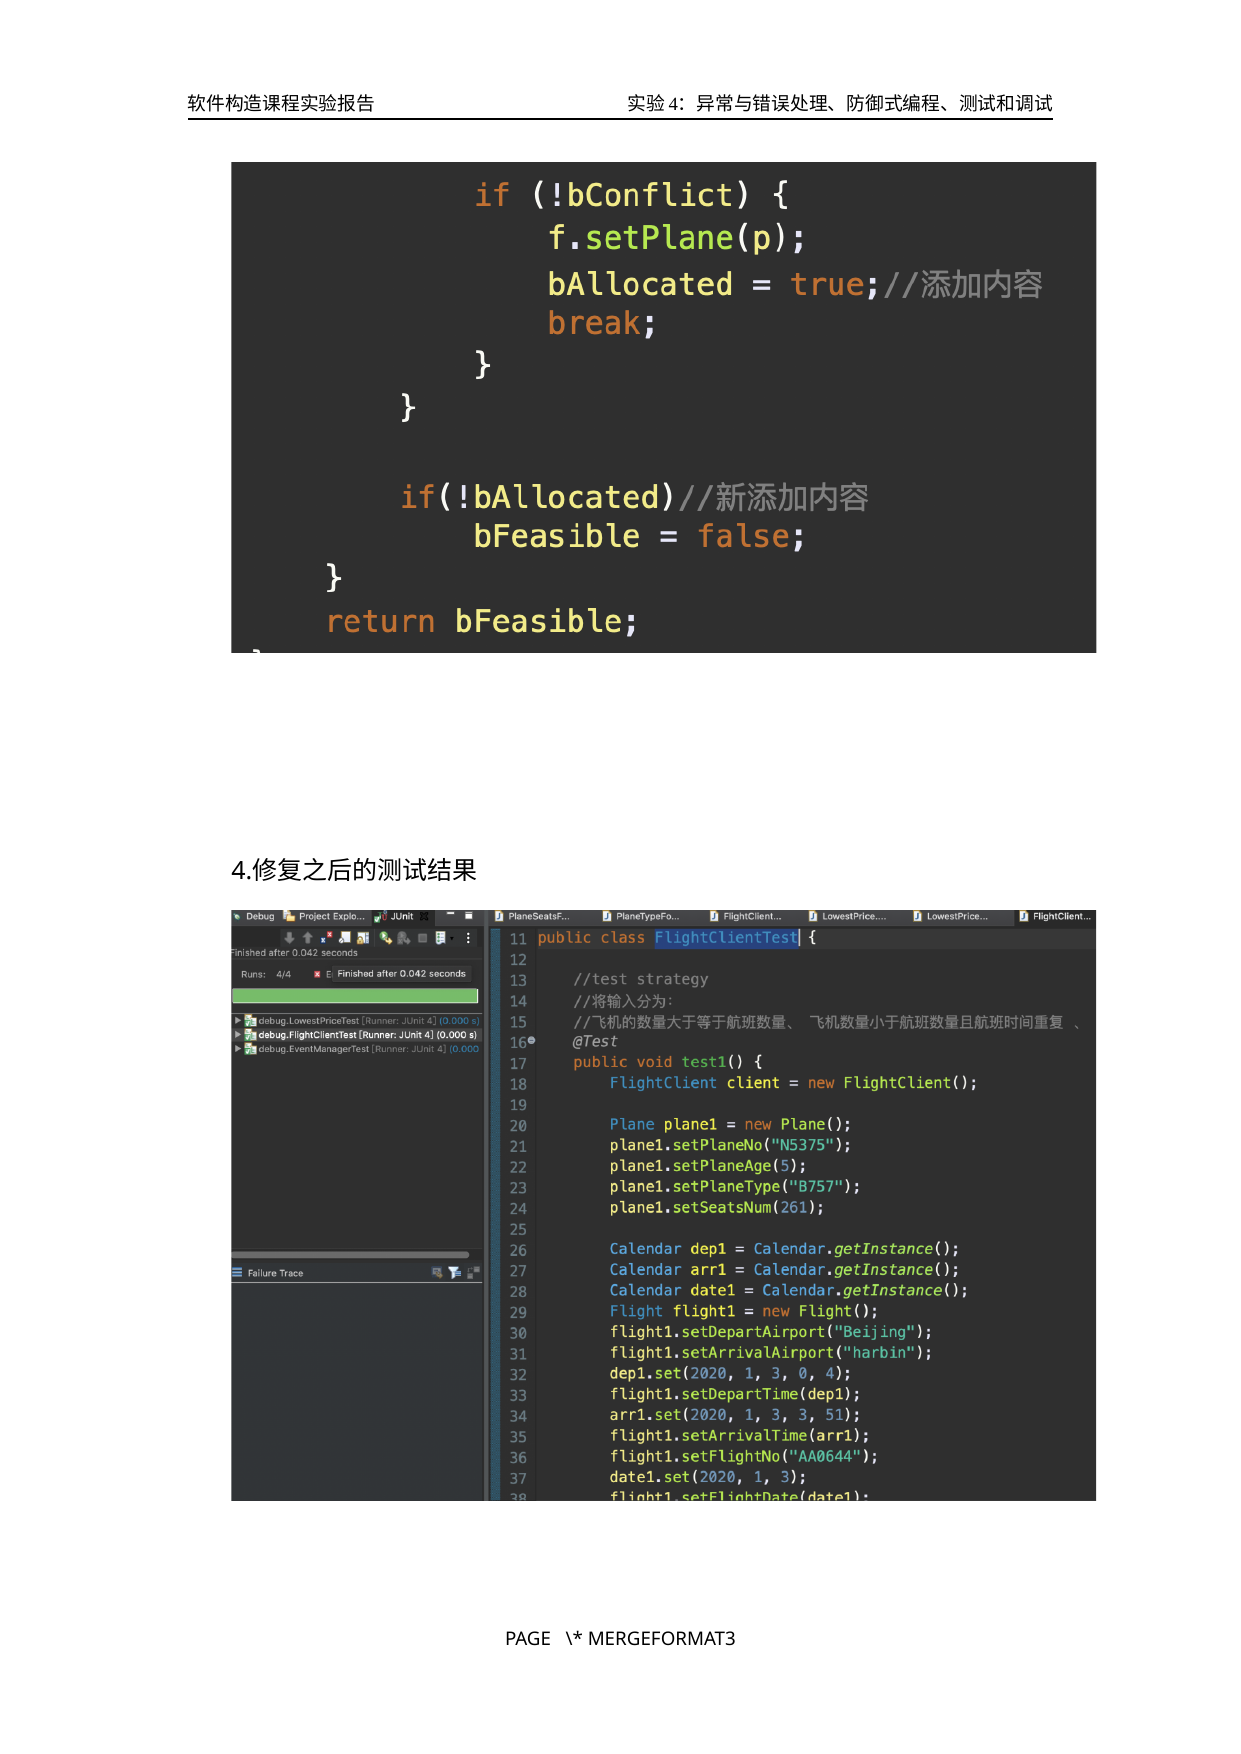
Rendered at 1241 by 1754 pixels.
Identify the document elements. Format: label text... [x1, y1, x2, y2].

text 4.修复之后的测试结果 [187, 836, 1053, 901]
picture [231, 910, 1097, 1501]
picture [231, 162, 1097, 653]
